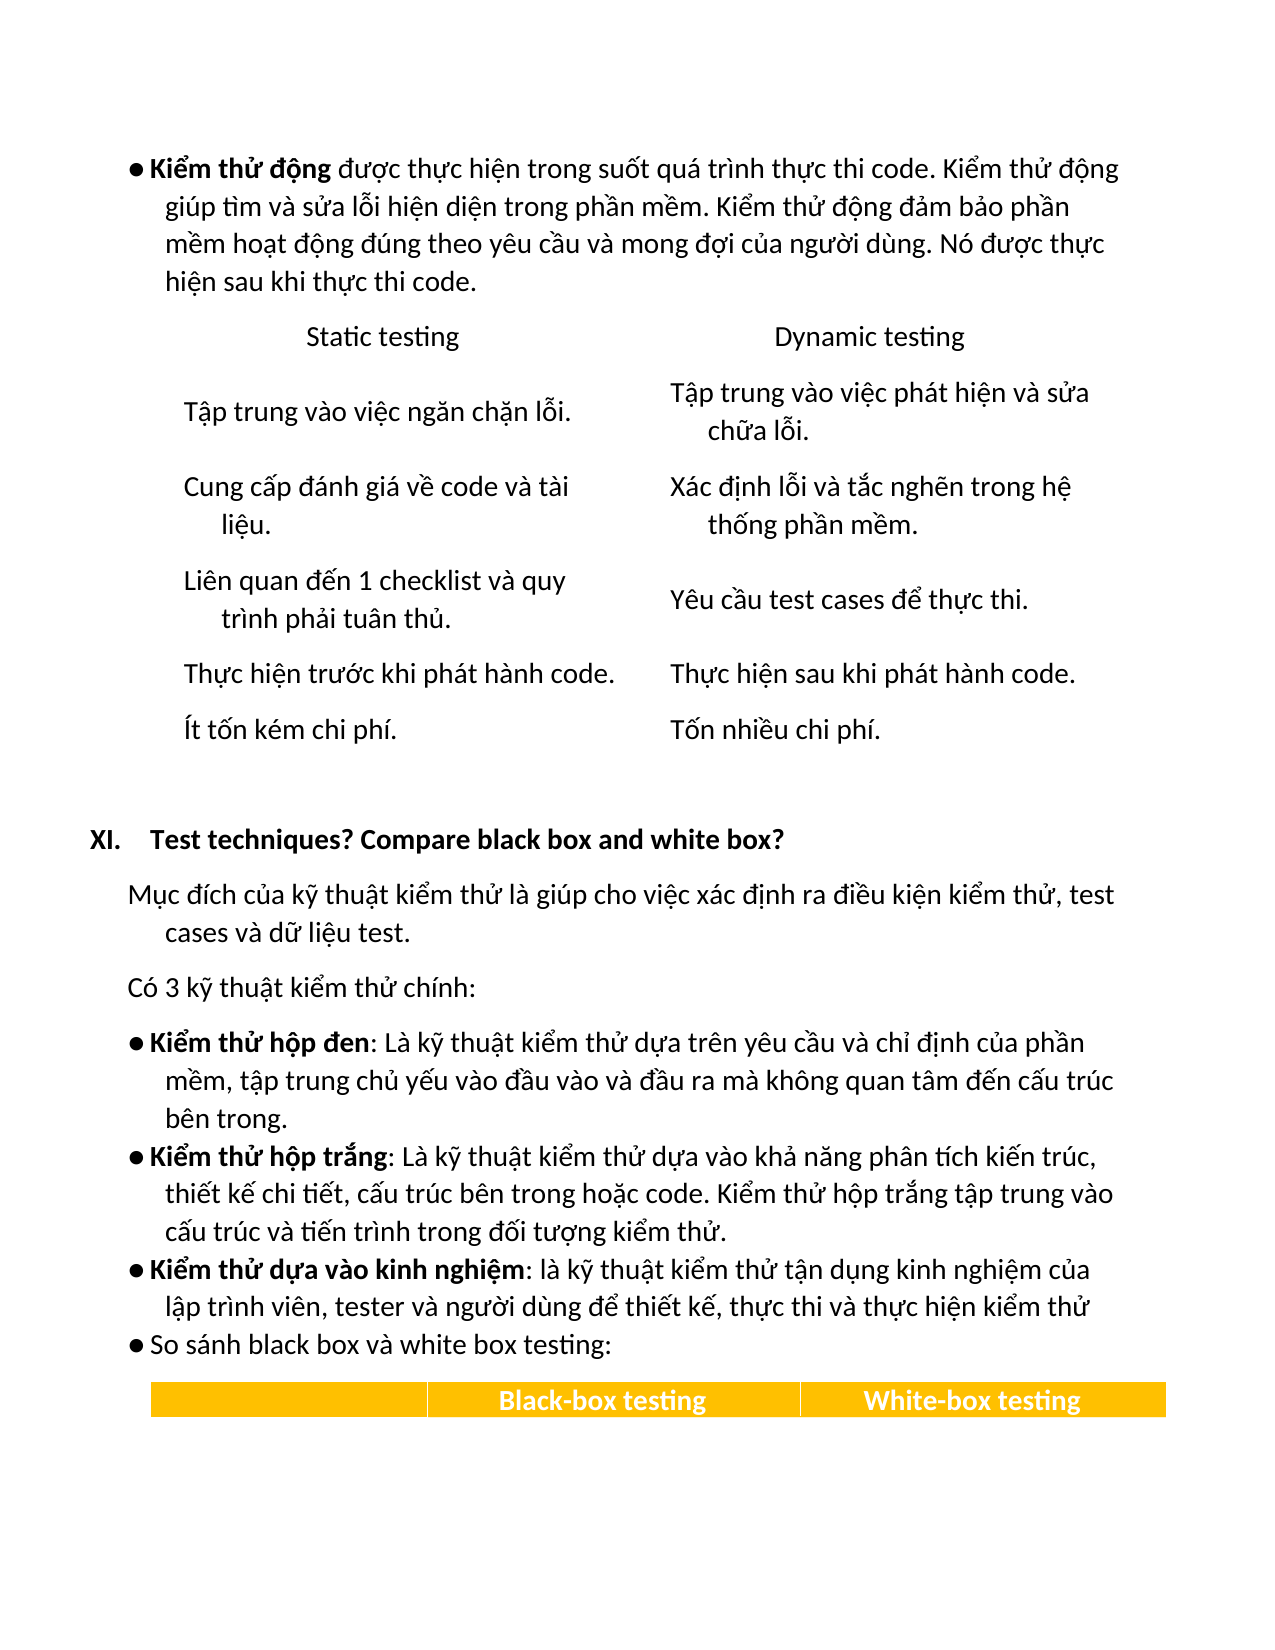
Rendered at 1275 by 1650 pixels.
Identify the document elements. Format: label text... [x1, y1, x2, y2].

text Có 3 kỹ thuật kiểm thử chính: [127, 969, 1125, 1005]
text Mục đích của kỹ thuật kiểm thử là giúp cho việc xác định ra điều kiện kiểm thử, test cases và dữ liệu test. [127, 876, 1125, 950]
table_cell Tập trung vào việc phát hiện và sửa chữa lỗi. [638, 374, 1124, 467]
list Test techniques? Compare black box and white box? [90, 821, 1125, 857]
table_cell Ít tốn kém chi phí. [151, 711, 637, 765]
table_header Dynamic testing [638, 319, 1124, 373]
table_cell Cung cấp đánh giá về code và tài liệu. [151, 468, 637, 561]
table_cell Liên quan đến 1 checklist và quy trình phải tuân thủ. [151, 562, 637, 654]
list Kiểm thử hộp đen: Là kỹ thuật kiểm thử dựa trên yêu cầu và chỉ định của phần mềm, tập trung chủ yếu vào đầu vào và đầu ra mà không quan tâm đến cấu trúc bên trong. [127, 1024, 1125, 1136]
list Kiểm thử dựa vào kinh nghiệm: là kỹ thuật kiểm thử tận dụng kinh nghiệm của lập trình viên, tester và người dùng để thiết kế, thực thi và thực hiện kiểm thử [127, 1251, 1125, 1324]
table_header [151, 1382, 427, 1417]
table_cell Yêu cầu test cases để thực thi. [638, 562, 1124, 654]
table_header White-box testing [801, 1382, 1166, 1417]
table_cell Tốn nhiều chi phí. [638, 711, 1124, 765]
list Kiểm thử hộp trắng: Là kỹ thuật kiểm thử dựa vào khả năng phân tích kiến trúc, thiết kế chi tiết, cấu trúc bên trong hoặc code. Kiểm thử hộp trắng tập trung vào cấu trúc và tiến trình trong đối tượng kiểm thử. [127, 1138, 1125, 1249]
list So sánh black box và white box testing: [127, 1326, 1125, 1362]
table_cell Tập trung vào việc ngăn chặn lỗi. [151, 374, 637, 467]
table_cell Xác định lỗi và tắc nghẽn trong hệ thống phần mềm. [638, 468, 1124, 561]
table_header Static testing [151, 319, 637, 373]
table_cell Thực hiện sau khi phát hành code. [638, 656, 1124, 710]
table_header Black-box testing [428, 1382, 801, 1417]
table_cell Thực hiện trước khi phát hành code. [151, 656, 637, 710]
list Kiểm thử động được thực hiện trong suốt quá trình thực thi code. Kiểm thử động giúp tìm và sửa lỗi hiện diện trong phần mềm. Kiểm thử động đảm bảo phần mềm hoạt động đúng theo yêu cầu và mong đợi của người dùng. Nó được thực hiện sau khi thực thi code. [127, 150, 1125, 299]
